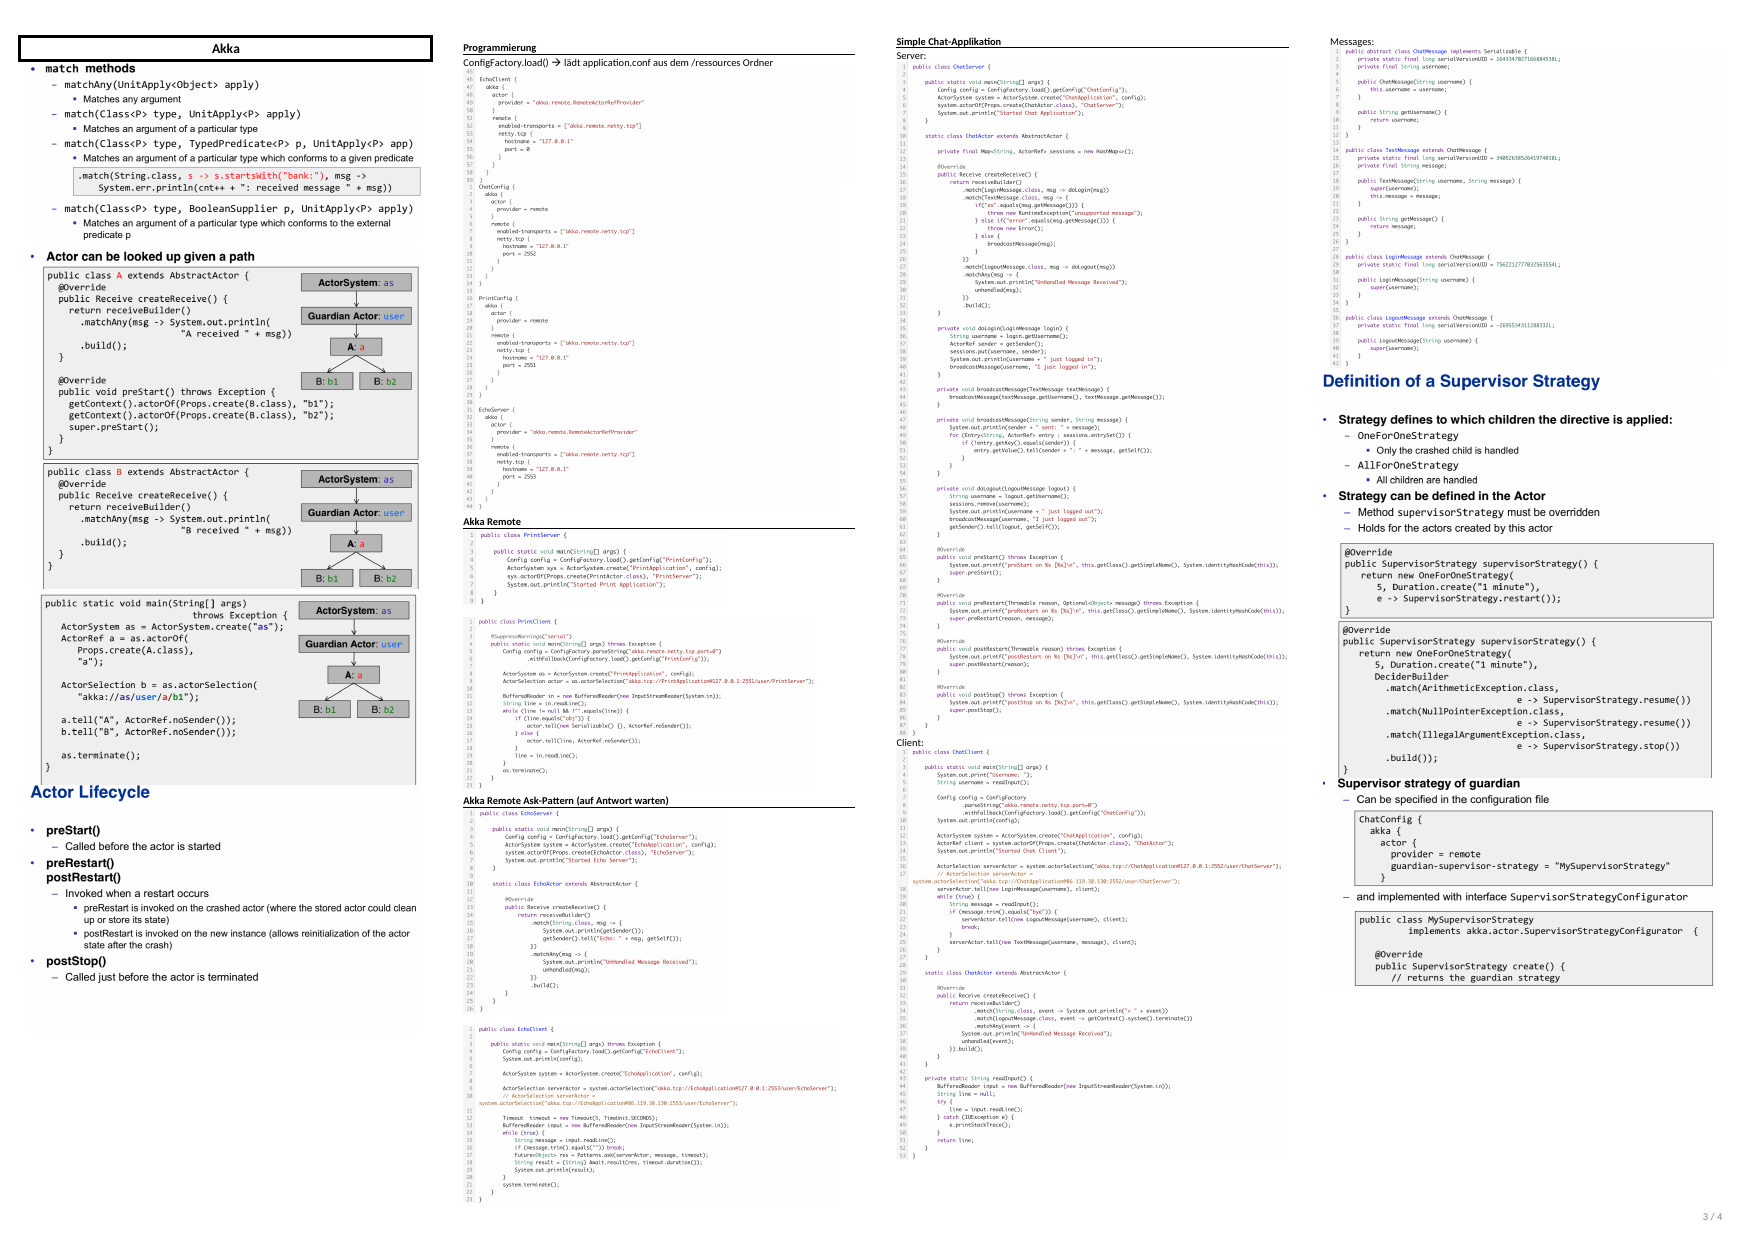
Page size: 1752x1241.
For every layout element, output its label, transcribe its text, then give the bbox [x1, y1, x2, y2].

picture [463, 1025, 838, 1203]
picture [1329, 47, 1722, 368]
picture [896, 62, 1289, 737]
picture [463, 617, 818, 789]
subtitle Akka Remote Ask-Pattern (auf Antwort warten) [463, 794, 855, 807]
picture [896, 748, 1289, 1160]
picture [1322, 620, 1715, 989]
text Server: [896, 49, 1289, 62]
subtitle Akka [21, 38, 430, 59]
picture [1322, 373, 1715, 619]
picture [463, 68, 855, 510]
subtitle Programmierung [463, 41, 855, 54]
picture [463, 809, 728, 1013]
picture [29, 245, 422, 589]
picture [29, 594, 422, 1034]
picture [29, 63, 422, 242]
picture [463, 530, 728, 605]
